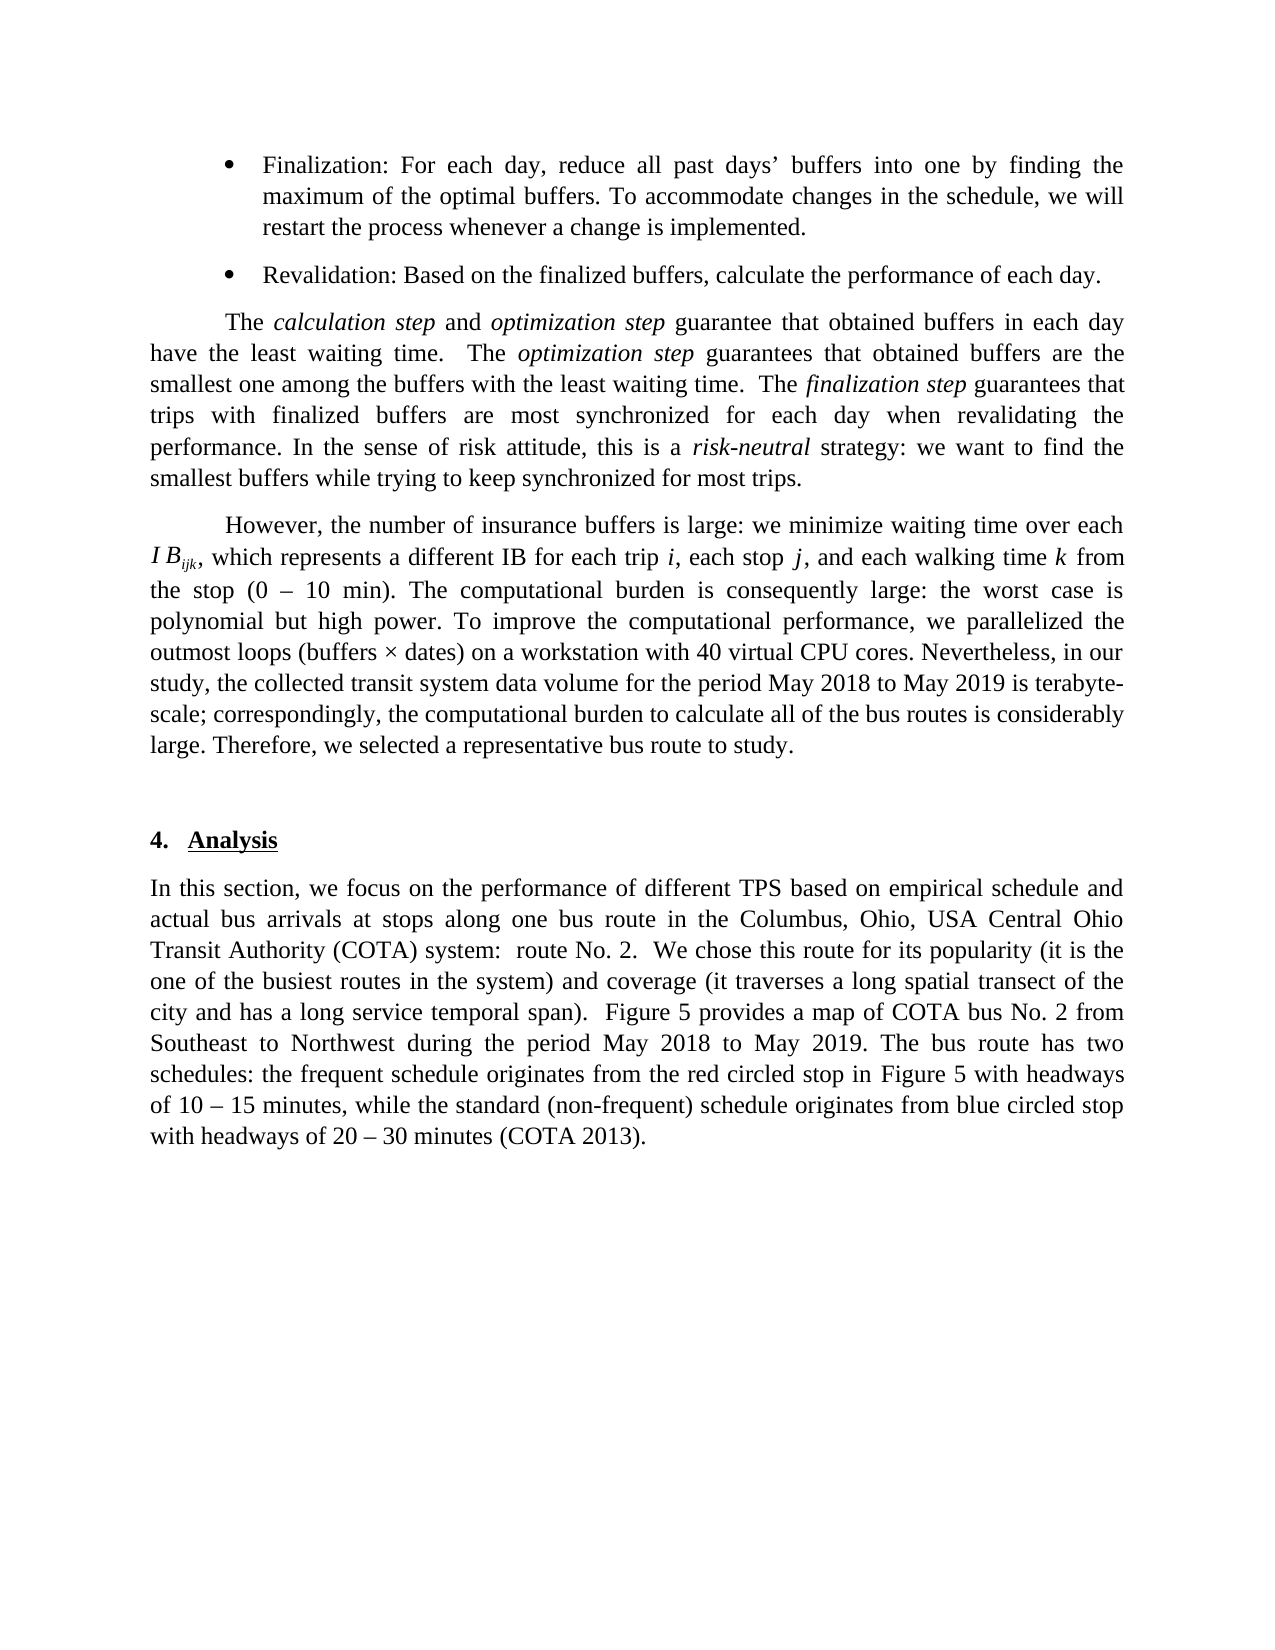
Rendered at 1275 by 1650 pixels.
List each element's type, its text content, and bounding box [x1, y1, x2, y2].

list Revalidation: Based on the finalized buffers, calculate the performance of each day. [225, 260, 1125, 288]
text However, the number of insurance buffers is large: we minimize waiting time over each , which represents a different IB for each trip , each stop , and each walking time from the stop (0 – 10 min). The computational burden is consequently large: the worst case is polynomial but high power. To improve the computational performance, we parallelized the outmost loops (buffers × dates) on a workstation with 40 virtual CPU cores. Nevertheless, in our study, the collected transit system data volume for the period May 2018 to May 2019 is terabyte-scale; correspondingly, the computational burden to calculate all of the bus routes is considerably large. Therefore, we selected a representative bus route to study. [150, 510, 1125, 759]
text The calculation step and optimization step guarantee that obtained buffers in each day have the least waiting time. The optimization step guarantees that obtained buffers are the smallest one among the buffers with the least waiting time. The finalization step guarantees that trips with finalized buffers are most synchronized for each day when revalidating the performance. In the sense of risk attitude, this is a risk-neutral strategy: we want to find the smallest buffers while trying to keep synchronized for most trips. [150, 307, 1125, 491]
list Analysis [150, 826, 1125, 854]
list Finalization: For each day, reduce all past days’ buffers into one by finding the maximum of the optimal buffers. To accommodate changes in the schedule, we will restart the process whenever a change is implemented. [225, 150, 1125, 241]
